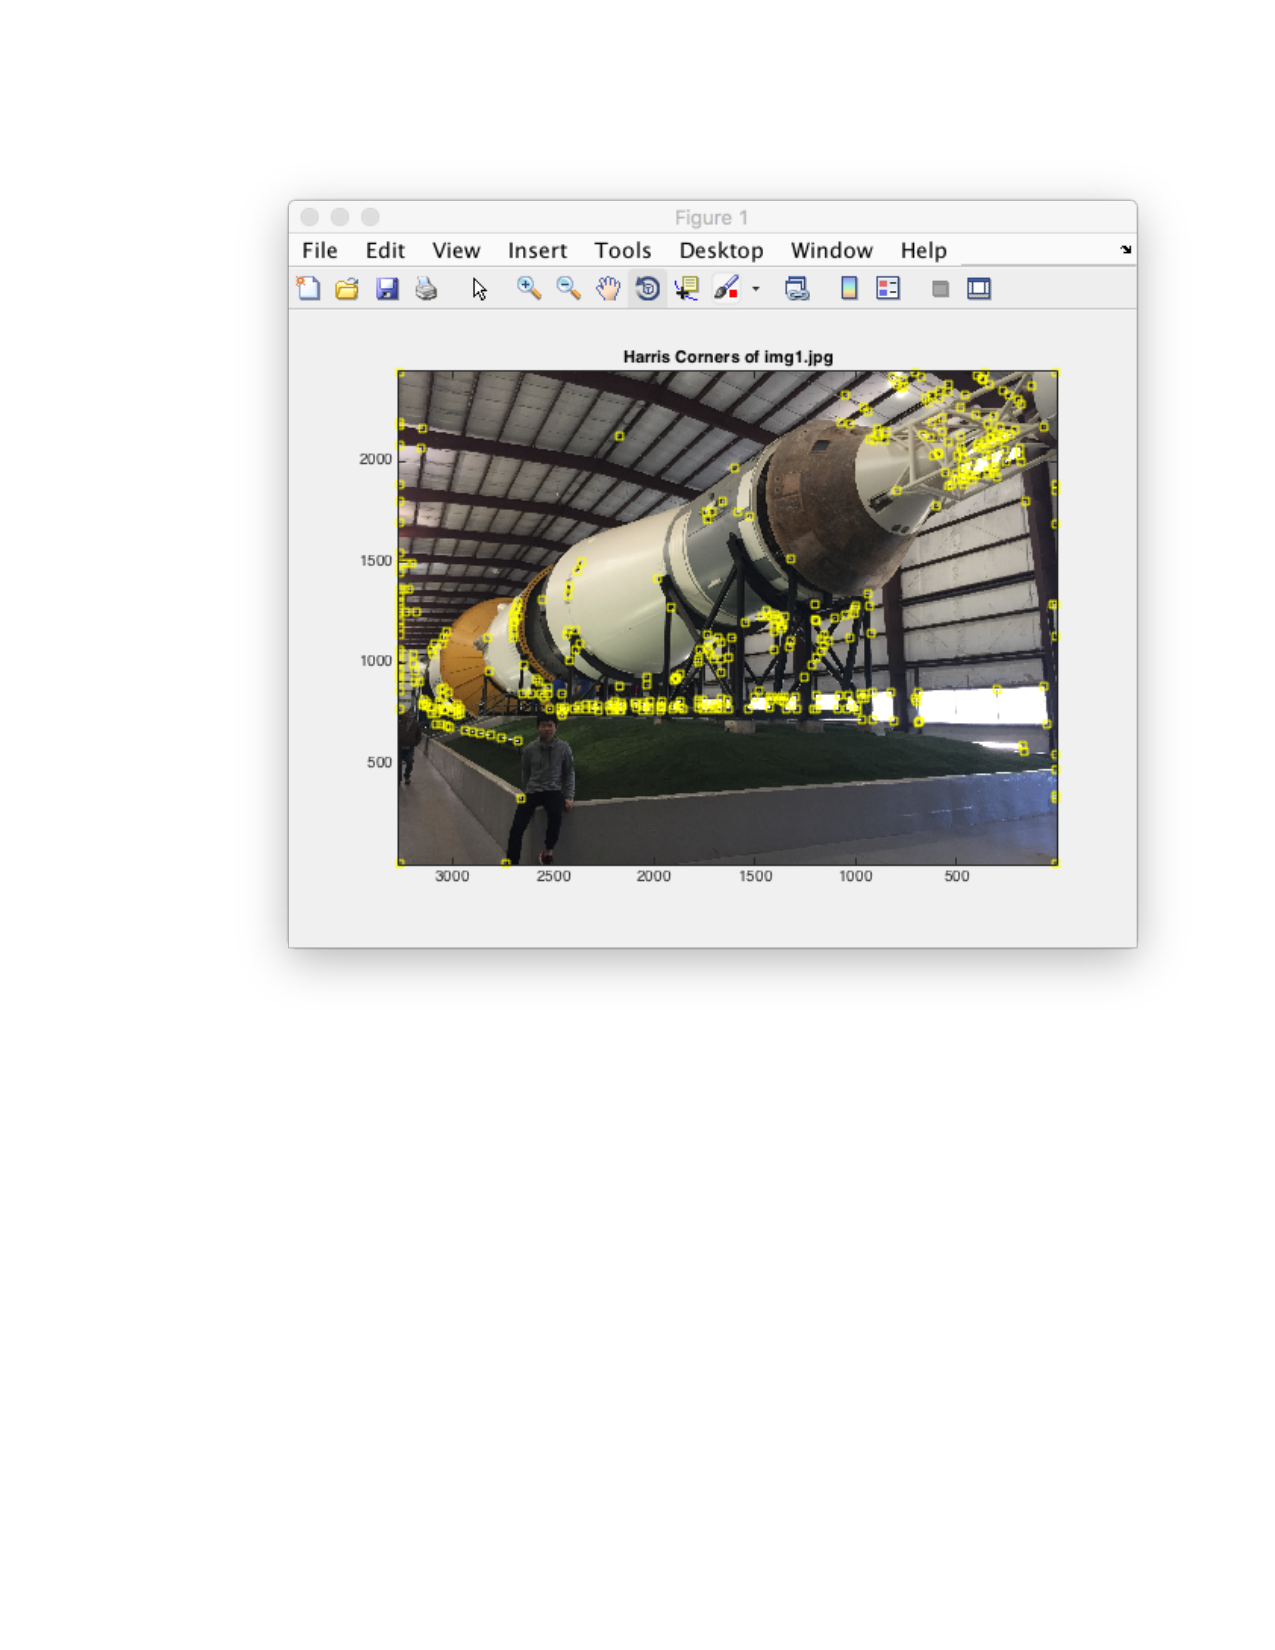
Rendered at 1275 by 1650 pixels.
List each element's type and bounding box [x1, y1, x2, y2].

picture [225, 150, 1200, 1024]
